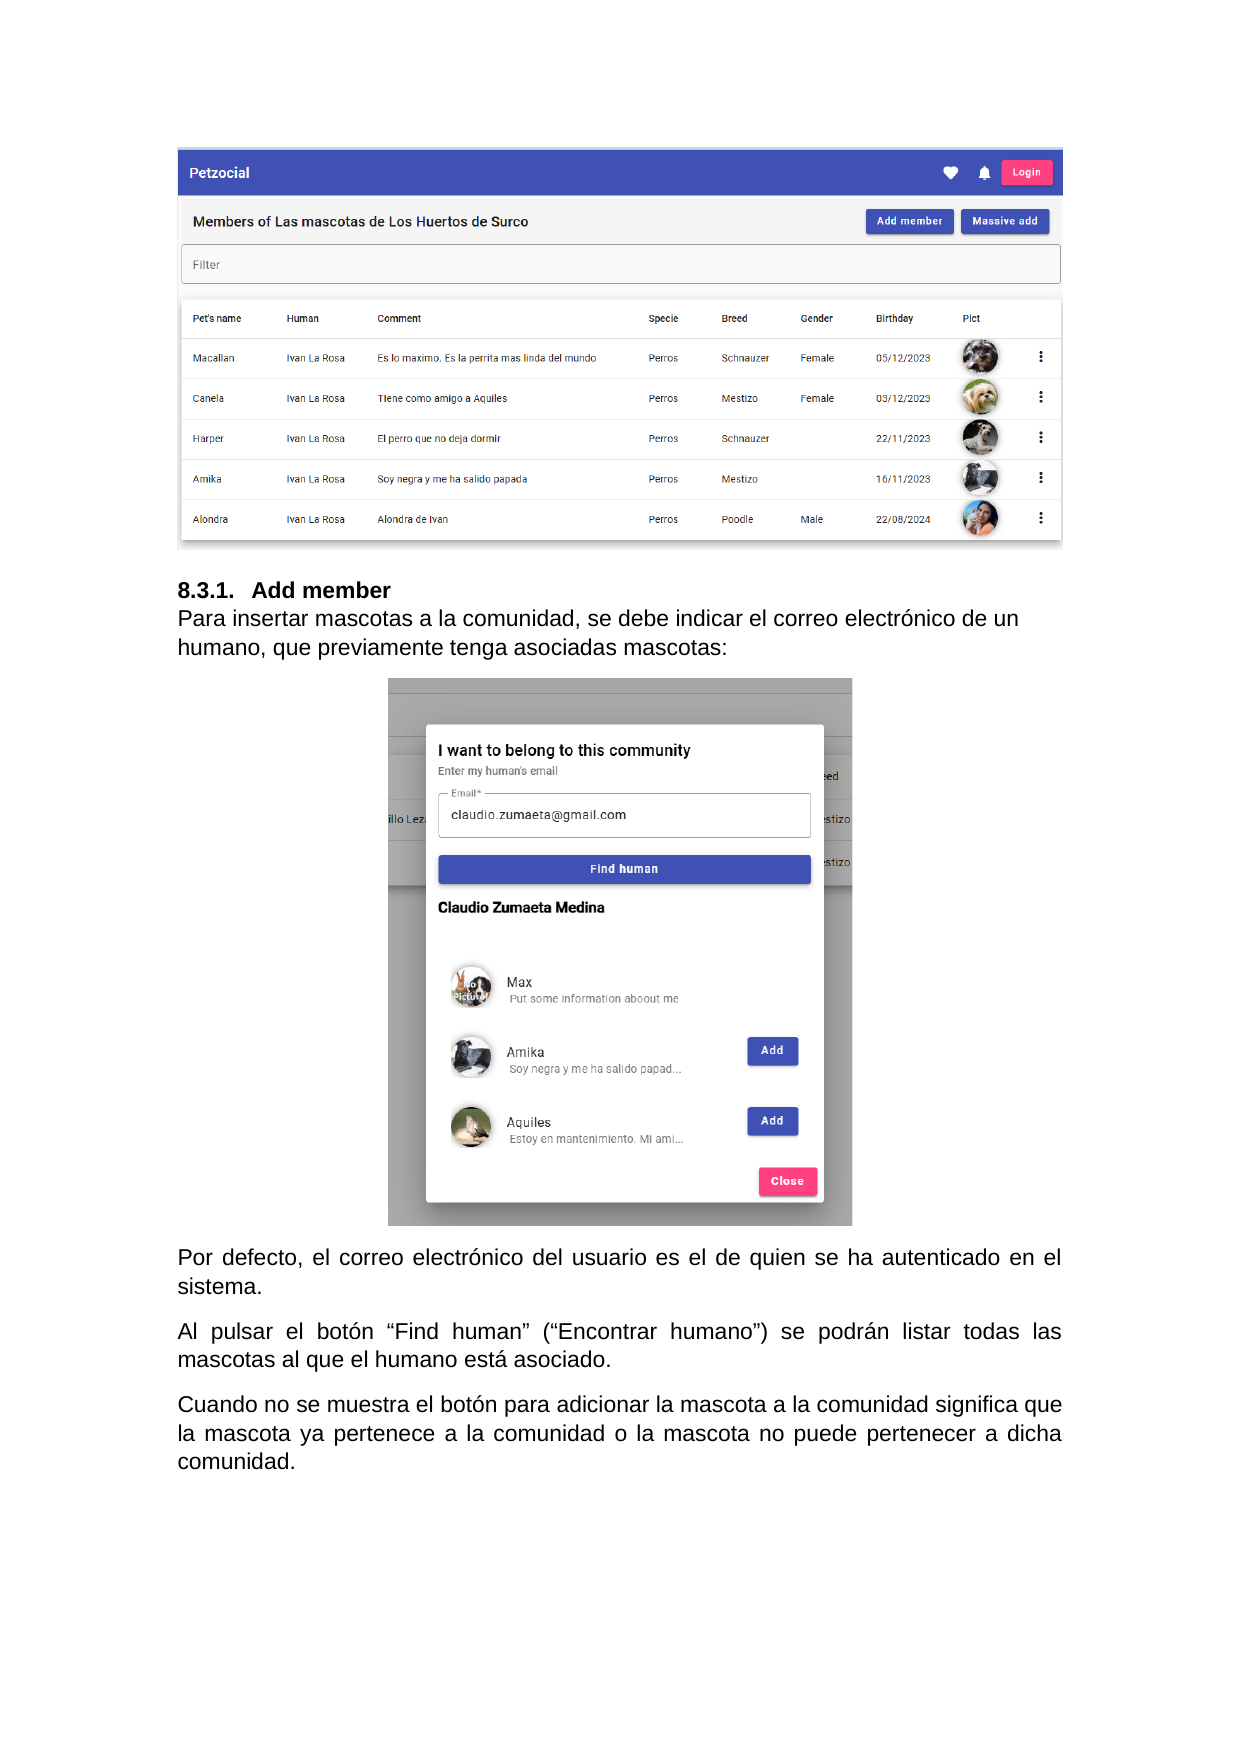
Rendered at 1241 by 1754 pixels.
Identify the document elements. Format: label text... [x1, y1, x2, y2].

picture [388, 678, 853, 1226]
text Para insertar mascotas a la comunidad, se debe indicar el correo electrónico de un humano, que previamente tenga asociadas mascotas: [177, 605, 1063, 660]
subtitle Add member [177, 577, 1063, 603]
text Por defecto, el correo electrónico del usuario es el de quien se ha autenticado en el sistema. [177, 1244, 1063, 1299]
text Cuando no se muestra el botón para adicionar la mascota a la comunidad significa que la mascota ya pertenece a la comunidad o la mascota no puede pertenecer a dicha comunidad. [177, 1391, 1063, 1474]
picture [177, 147, 1063, 550]
text Al pulsar el botón “Find human” (“Encontrar humano”) se podrán listar todas las mascotas al que el humano está asociado. [177, 1318, 1063, 1373]
